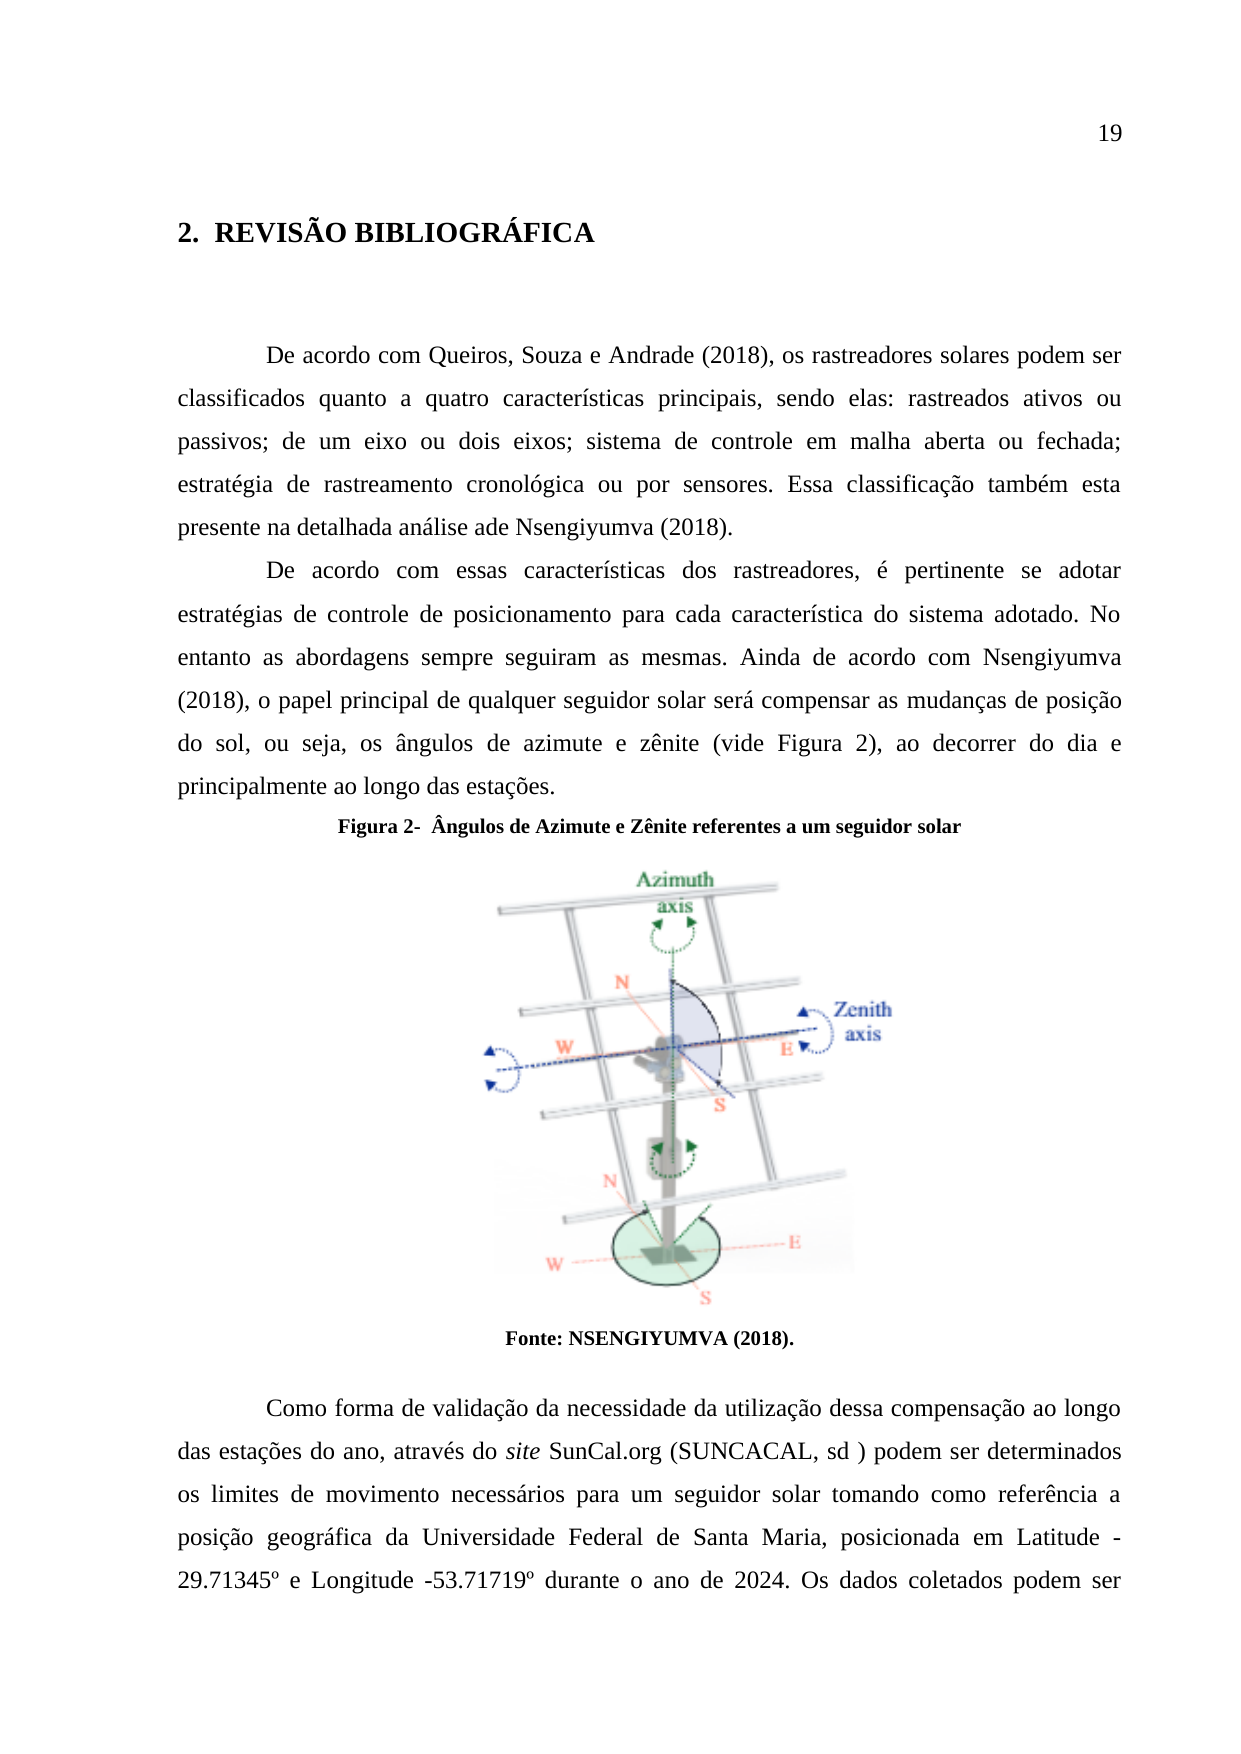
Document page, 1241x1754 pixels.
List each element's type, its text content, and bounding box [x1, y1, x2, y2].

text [177, 1393, 1122, 1594]
text De acordo com Queiros, Souza e Andrade (2018), os rastreadores solares podem ser classificados quanto a quatro características principais, sendo elas: rastreados ativos ou passivos; de um eixo ou dois eixos; sistema de controle em malha aberta ou fechada; estratégia de rastreamento cronológica ou por sensores. Essa classificação também esta presente na detalhada análise ade Nsengiyumva (2018). [177, 340, 1122, 541]
picture [466, 850, 907, 1314]
text De acordo com essas características dos rastreadores, é pertinente se adotar estratégias de controle de posicionamento para cada característica do sistema adotado. No entanto as abordagens sempre seguiram as mesmas. Ainda de acordo com Nsengiyumva (2018), o papel principal de qualquer seguidor solar será compensar as mudanças de posição do sol, ou seja, os ângulos de azimute e zênite (vide Figura 2), ao decorrer do dia e principalmente ao longo das estações. [177, 556, 1122, 800]
subtitle revisão bibliográfica [177, 215, 1122, 248]
text Figura 2- Ângulos de Azimute e Zênite referentes a um seguidor solar [177, 814, 1122, 838]
text Fonte: NSENGIYUMVA (2018). [177, 1326, 1122, 1350]
